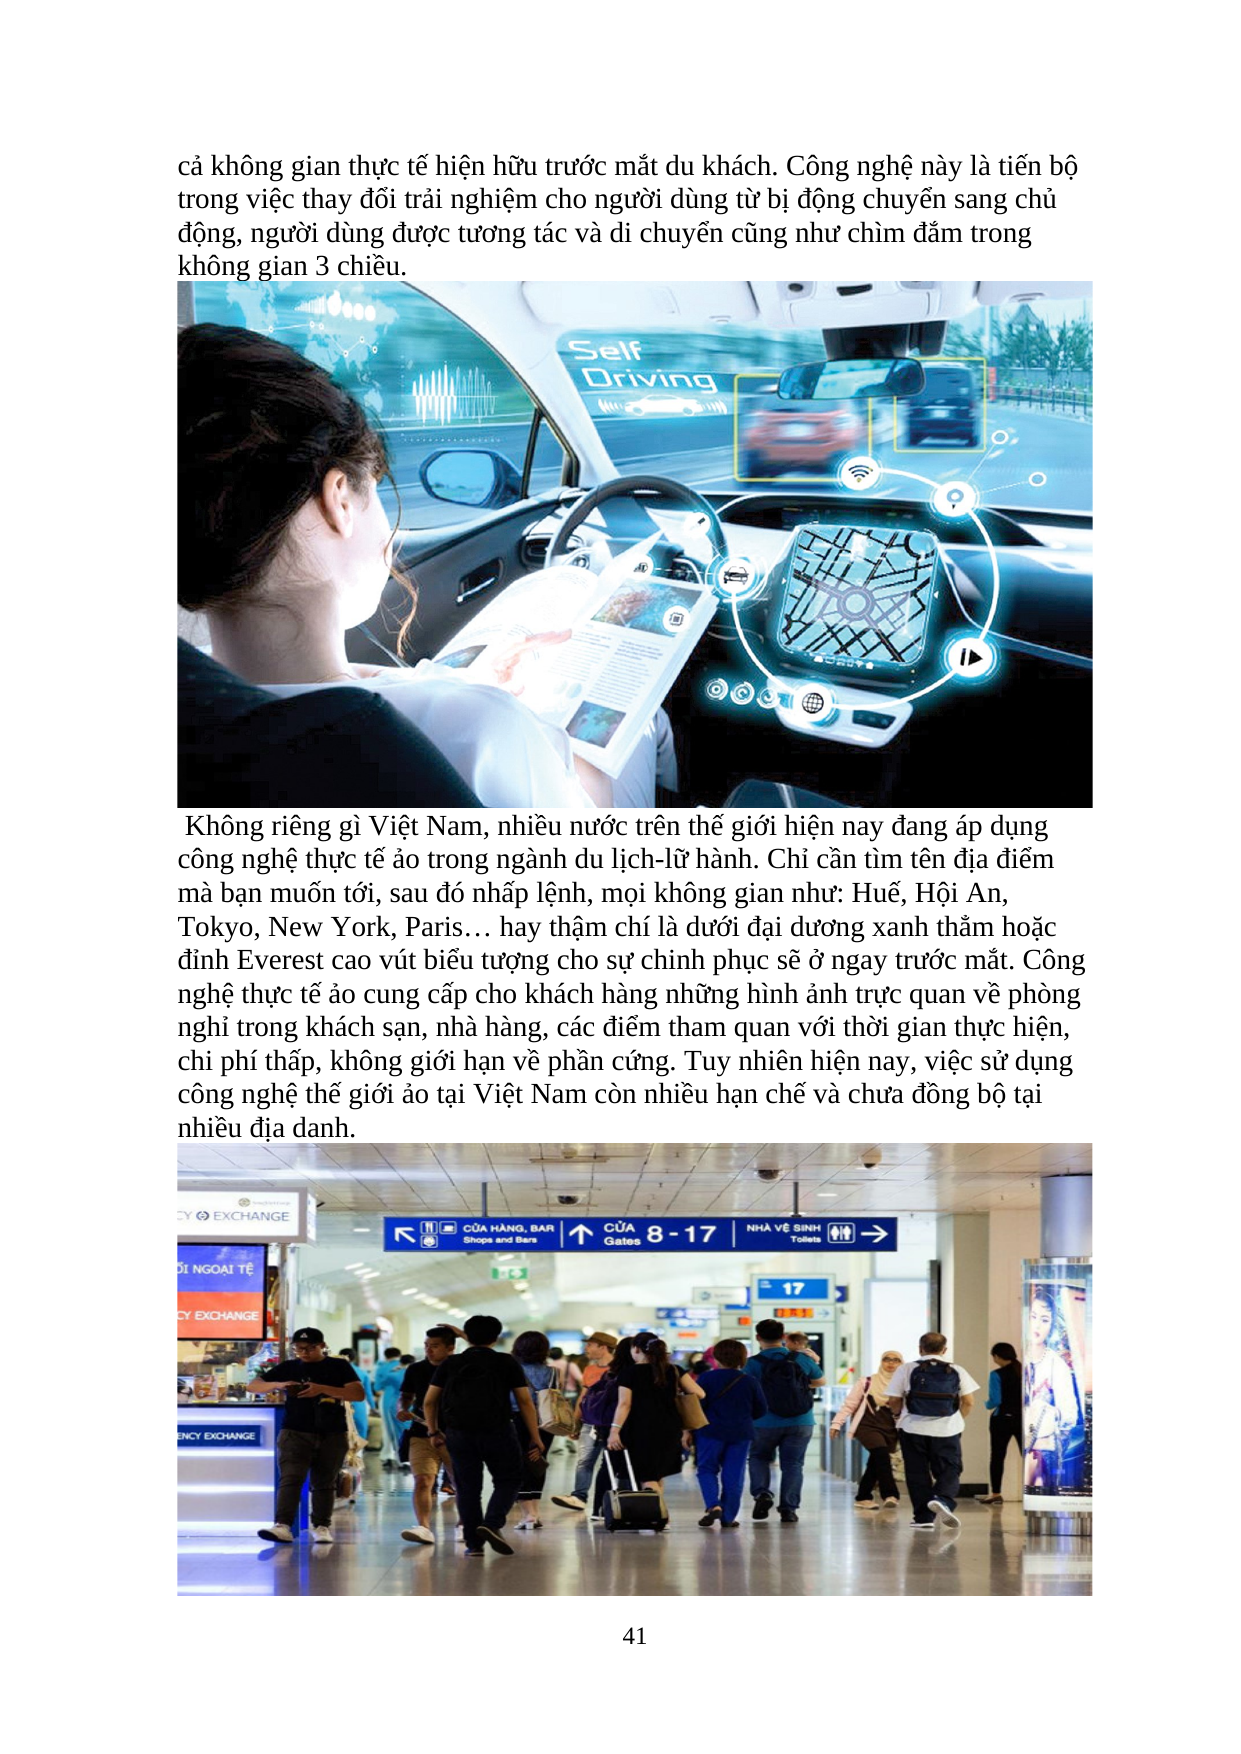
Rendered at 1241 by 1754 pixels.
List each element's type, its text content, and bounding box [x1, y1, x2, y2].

picture [177, 281, 1093, 808]
picture [177, 1143, 1093, 1596]
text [177, 148, 1092, 281]
text Không riêng gì Việt Nam, nhiều nước trên thế giới hiện nay đang áp dụng công nghệ thực tế ảo trong ngành du lịch-lữ hành. Chỉ cần tìm tên địa điểm mà bạn muốn tới, sau đó nhấp lệnh, mọi không gian như: Huế, Hội An, Tokyo, New York, Paris… hay thậm chí là dưới đại dương xanh thẳm hoặc đỉnh Everest cao vút biểu tượng cho sự chinh phục sẽ ở ngay trước mắt. Công nghệ thực tế ảo cung cấp cho khách hàng những hình ảnh trực quan về phòng nghỉ trong khách sạn, nhà hàng, các điểm tham quan với thời gian thực hiện, chi phí thấp, không giới hạn về phần cứng. Tuy nhiên hiện nay, việc sử dụng công nghệ thế giới ảo tại Việt Nam còn nhiều hạn chế và chưa đồng bộ tại nhiều địa danh. [177, 808, 1092, 1143]
